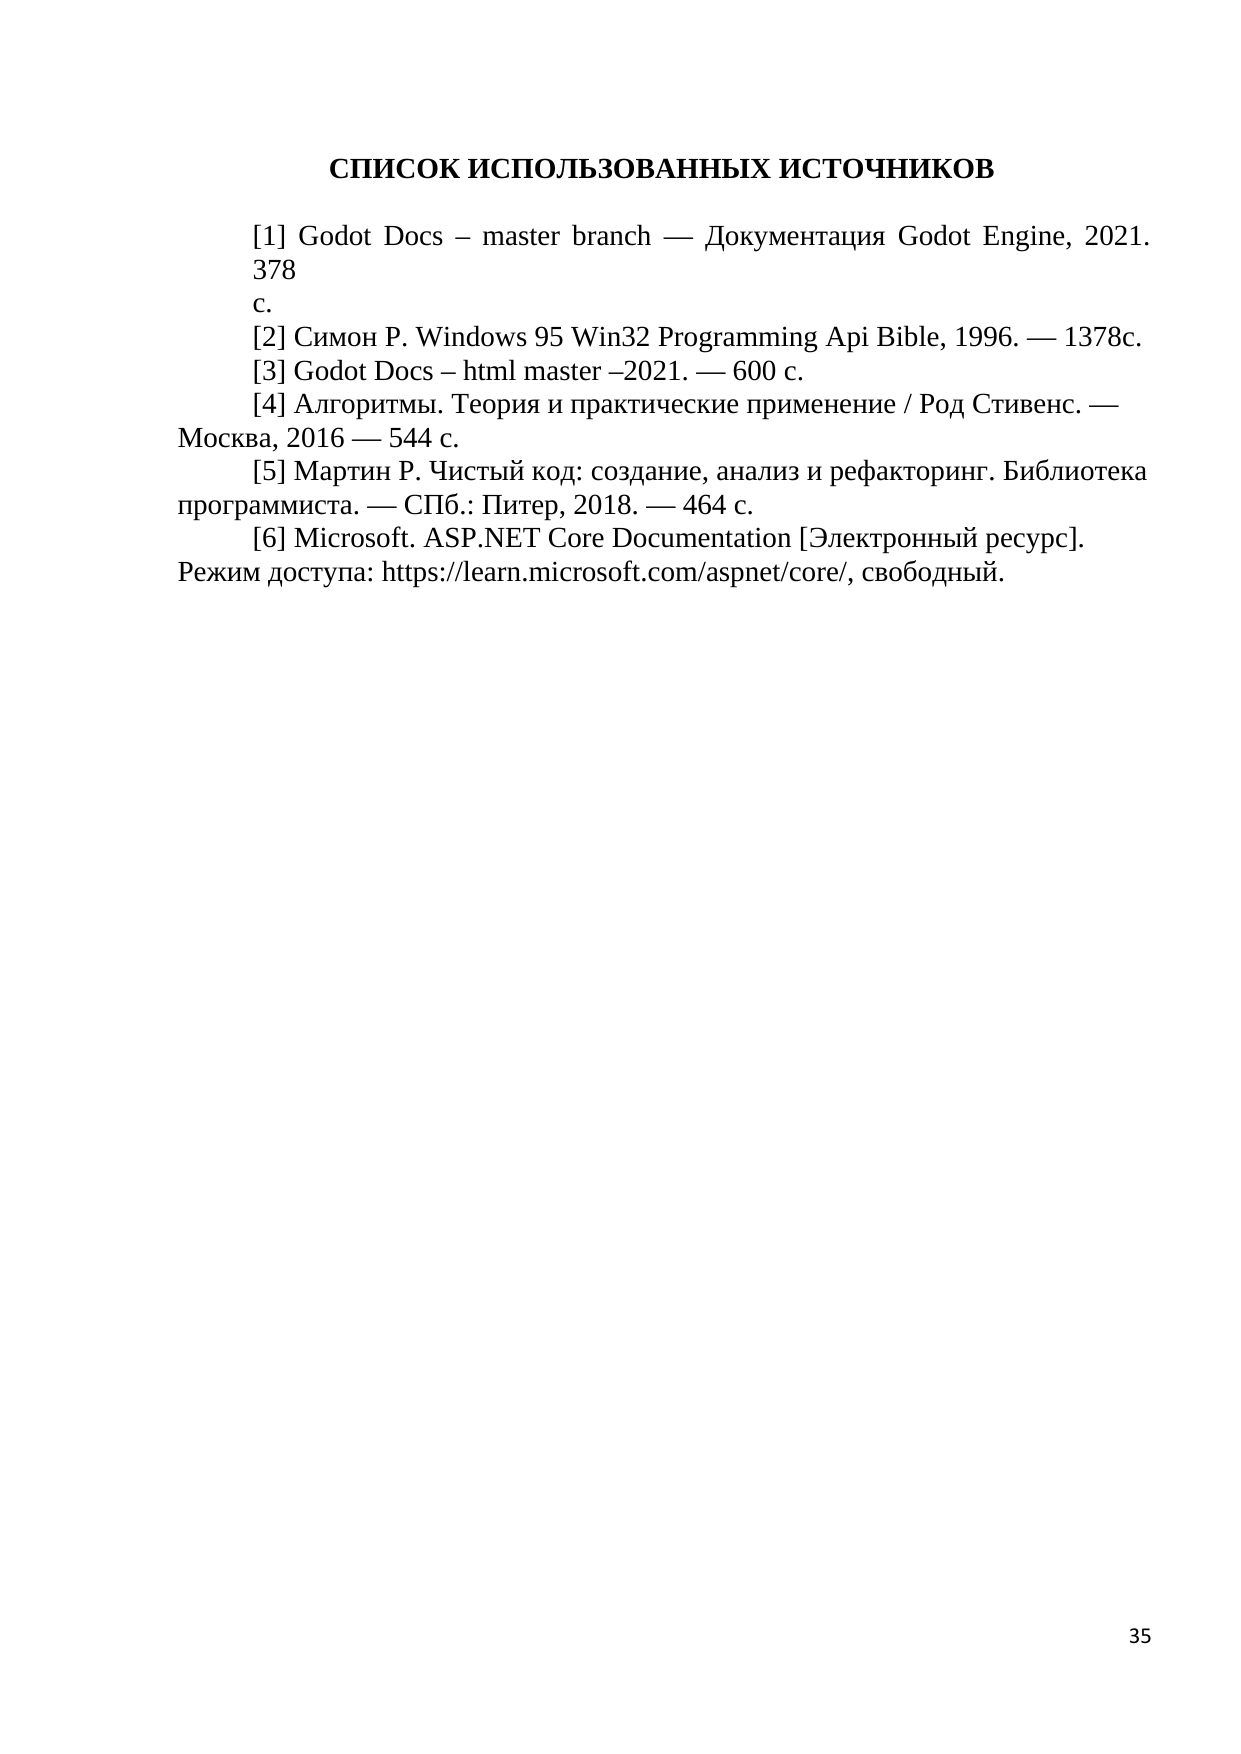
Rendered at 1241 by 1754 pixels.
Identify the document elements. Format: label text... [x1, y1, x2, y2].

text [4] Алгоритмы. Теория и практические применение / Род Стивенс. — [252, 386, 1152, 420]
text [5] Мартин Р. Чистый код: создание, анализ и рефакторинг. Библиотека [252, 453, 1152, 487]
text [3] Godot Docs – html master –2021. — 600 с. [252, 353, 1152, 386]
subtitle СПИСОК ИСПОЛЬЗОВАННЫХ ИСТОЧНИКОВ [177, 152, 1071, 185]
text [2] Симон Р. Windows 95 Win32 Programming Api Bible, 1996. — 1378с. [252, 319, 1152, 353]
text [6] Microsoft. ASP.NET Core Documentation [Электронный ресурс]. [252, 520, 1152, 554]
text [1] Godot Docs – master branch — Документация Godot Engine, 2021. 378 [252, 218, 1152, 286]
text Режим доступа: https://learn.microsoft.com/aspnet/core/, свободный. [177, 554, 1152, 587]
text Москва, 2016 — 544 с. [177, 420, 1152, 453]
text с. [252, 286, 1152, 319]
text программиста. — СПб.: Питер, 2018. — 464 с. [177, 487, 1152, 520]
